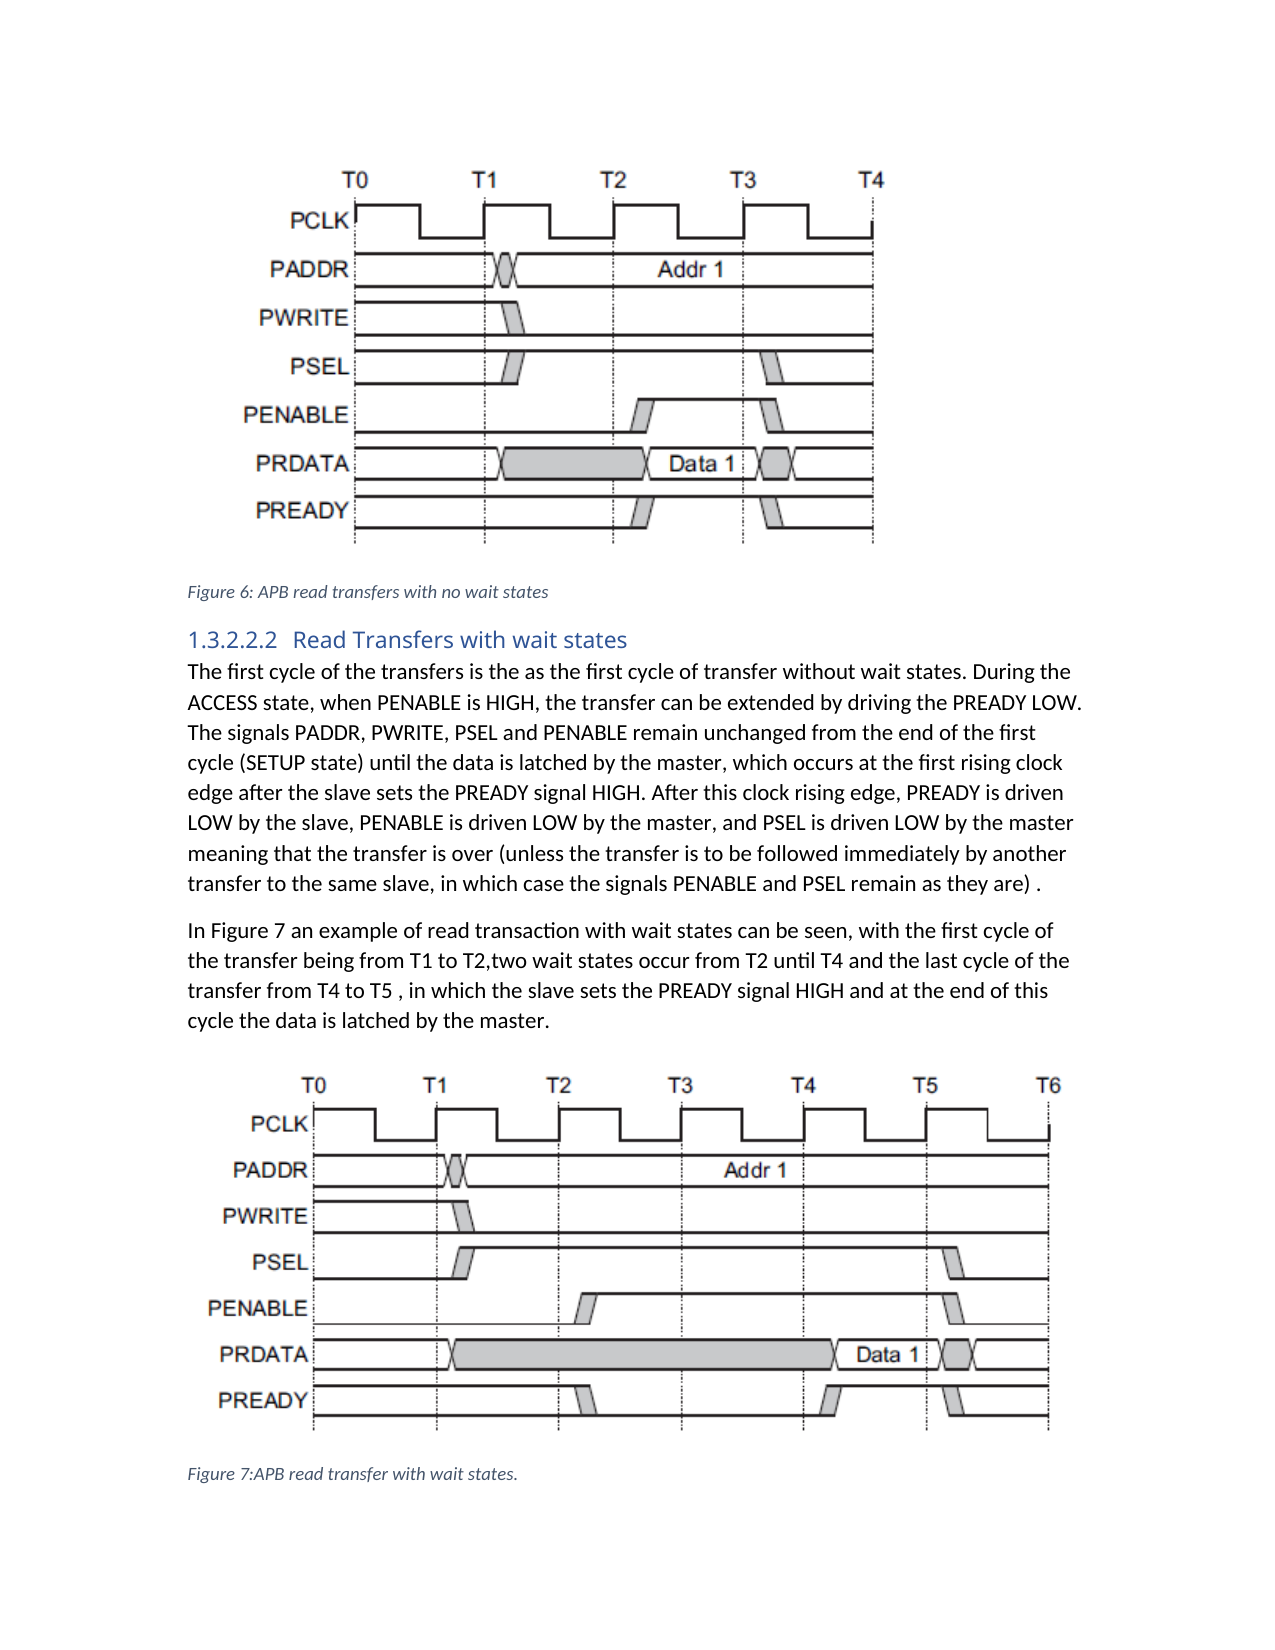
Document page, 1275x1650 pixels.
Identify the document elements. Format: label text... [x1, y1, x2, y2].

text The first cycle of the transfers is the as the first cycle of transfer without wait states. During the ACCESS state, when PENABLE is HIGH, the transfer can be extended by driving the PREADY LOW. The signals PADDR, PWRITE, PSEL and PENABLE remain unchanged from the end of the first cycle (SETUP state) until the data is latched by the master, which occurs at the first rising clock edge after the slave sets the PREADY signal HIGH. After this clock rising edge, PREADY is driven LOW by the slave, PENABLE is driven LOW by the master, and PSEL is driven LOW by the master meaning that the transfer is over (unless the transfer is to be followed immediately by another transfer to the same slave, in which case the signals PENABLE and PSEL remain as they are) . [187, 657, 1087, 897]
text Figure :APB read transfer with wait states. [187, 1462, 1087, 1485]
subtitle Read Transfers with wait states [187, 624, 1087, 655]
text In Figure 7 an example of read transaction with wait states can be seen, with the first cycle of the transfer being from T1 to T2,two wait states occur from T2 until T4 and the last cycle of the transfer from T4 to T5 , in which the slave sets the PREADY signal HIGH and at the end of this cycle the data is latched by the master. [187, 916, 1087, 1034]
picture [187, 150, 946, 561]
picture [187, 1053, 1088, 1444]
text Figure : APB read transfers with no wait states [187, 580, 1087, 603]
